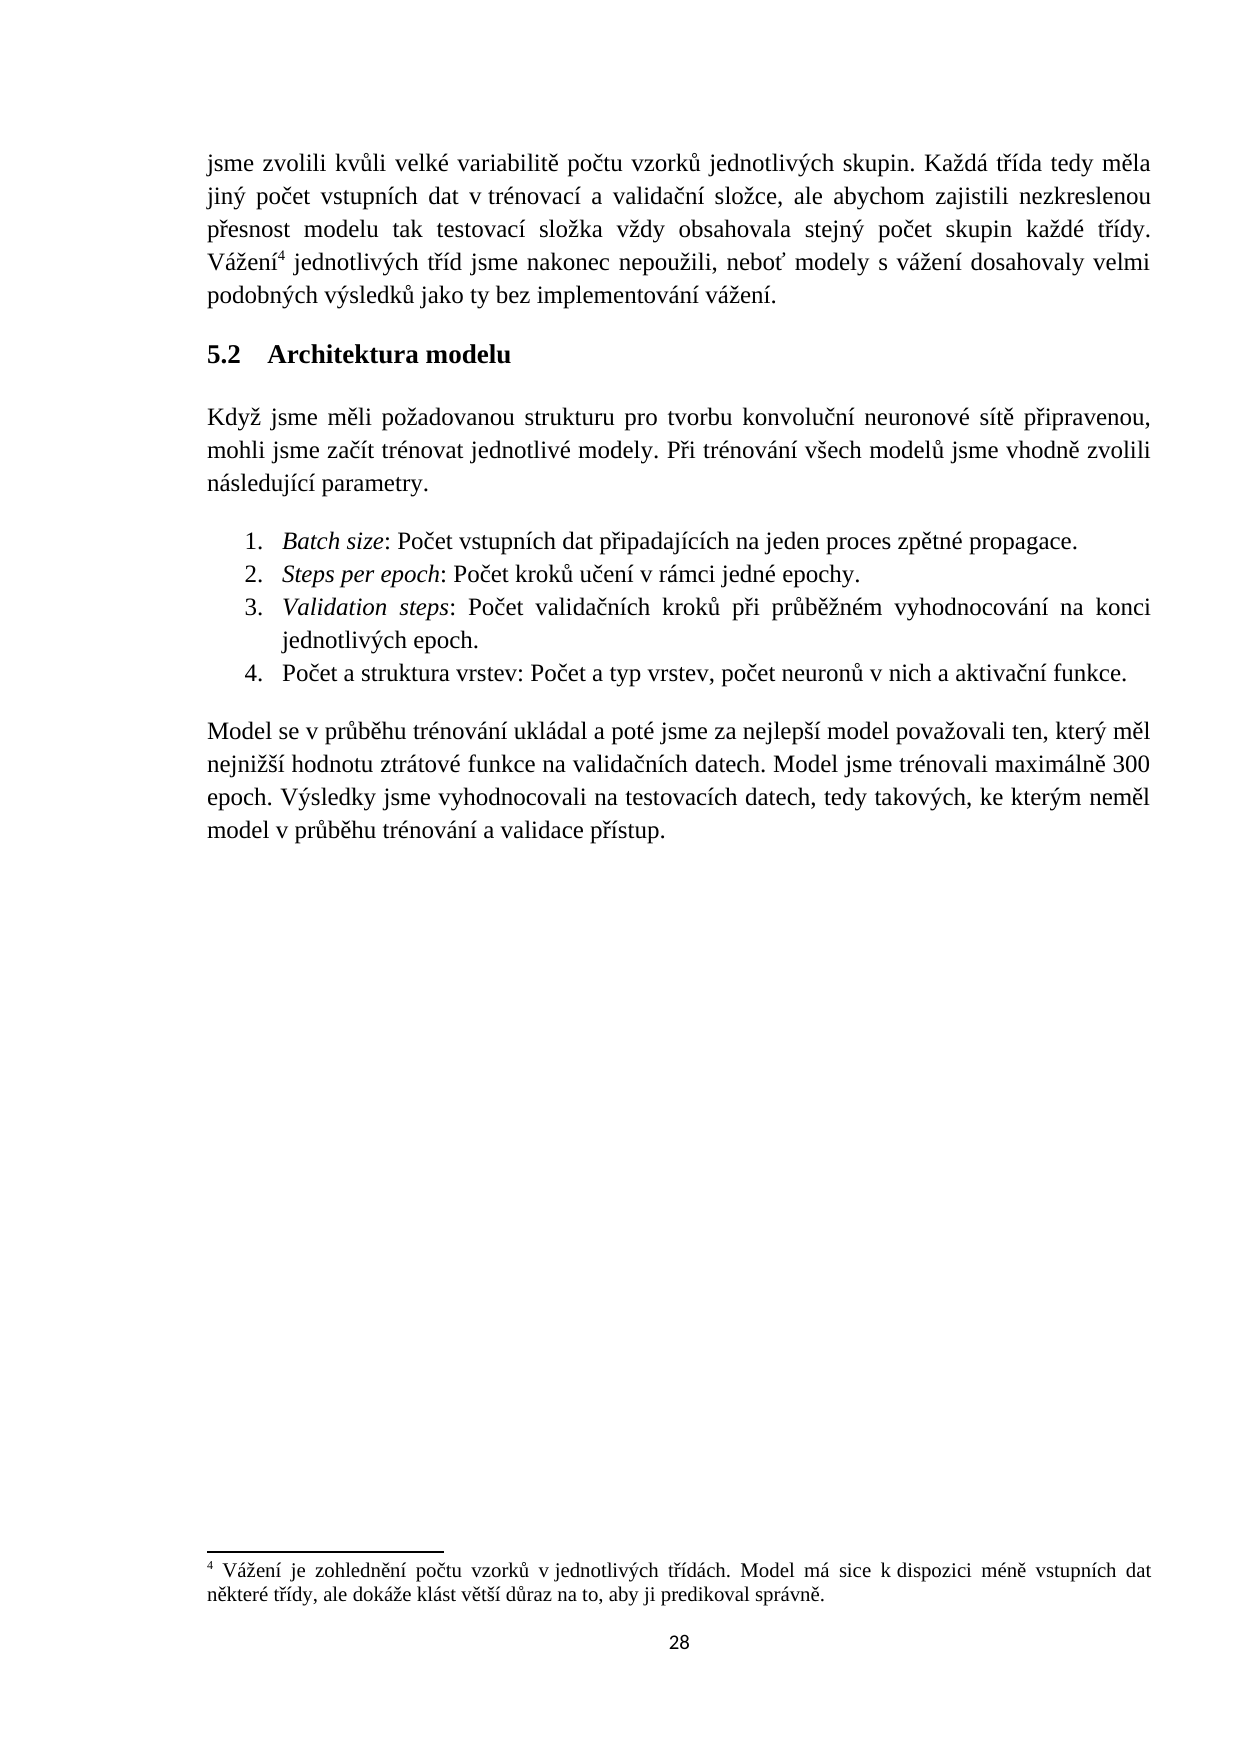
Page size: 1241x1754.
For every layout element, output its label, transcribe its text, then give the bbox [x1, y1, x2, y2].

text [207, 148, 1152, 308]
list Validation steps: Počet validačních kroků při průběžném vyhodnocování na konci jednotlivých epoch. [244, 592, 1152, 654]
list Batch size: Počet vstupních dat připadajících na jeden proces zpětné propagace. [244, 526, 1152, 555]
list Steps per epoch: Počet kroků učení v rámci jedné epochy. [244, 559, 1152, 588]
list Počet a struktura vrstev: Počet a typ vrstev, počet neuronů v nich a aktivační funkce. [244, 658, 1152, 687]
subtitle Architektura modelu [207, 338, 1152, 369]
text Když jsme měli požadovanou strukturu pro tvorbu konvoluční neuronové sítě připravenou, mohli jsme začít trénovat jednotlivé modely. Při trénování všech modelů jsme vhodně zvolili následující parametry. [207, 402, 1152, 497]
text Model se v průběhu trénování ukládal a poté jsme za nejlepší model považovali ten, který měl nejnižší hodnotu ztrátové funkce na validačních datech. Model jsme trénovali maximálně 300 epoch. Výsledky jsme vyhodnocovali na testovacích datech, tedy takových, ke kterým neměl model v průběhu trénování a validace přístup. [207, 716, 1152, 844]
